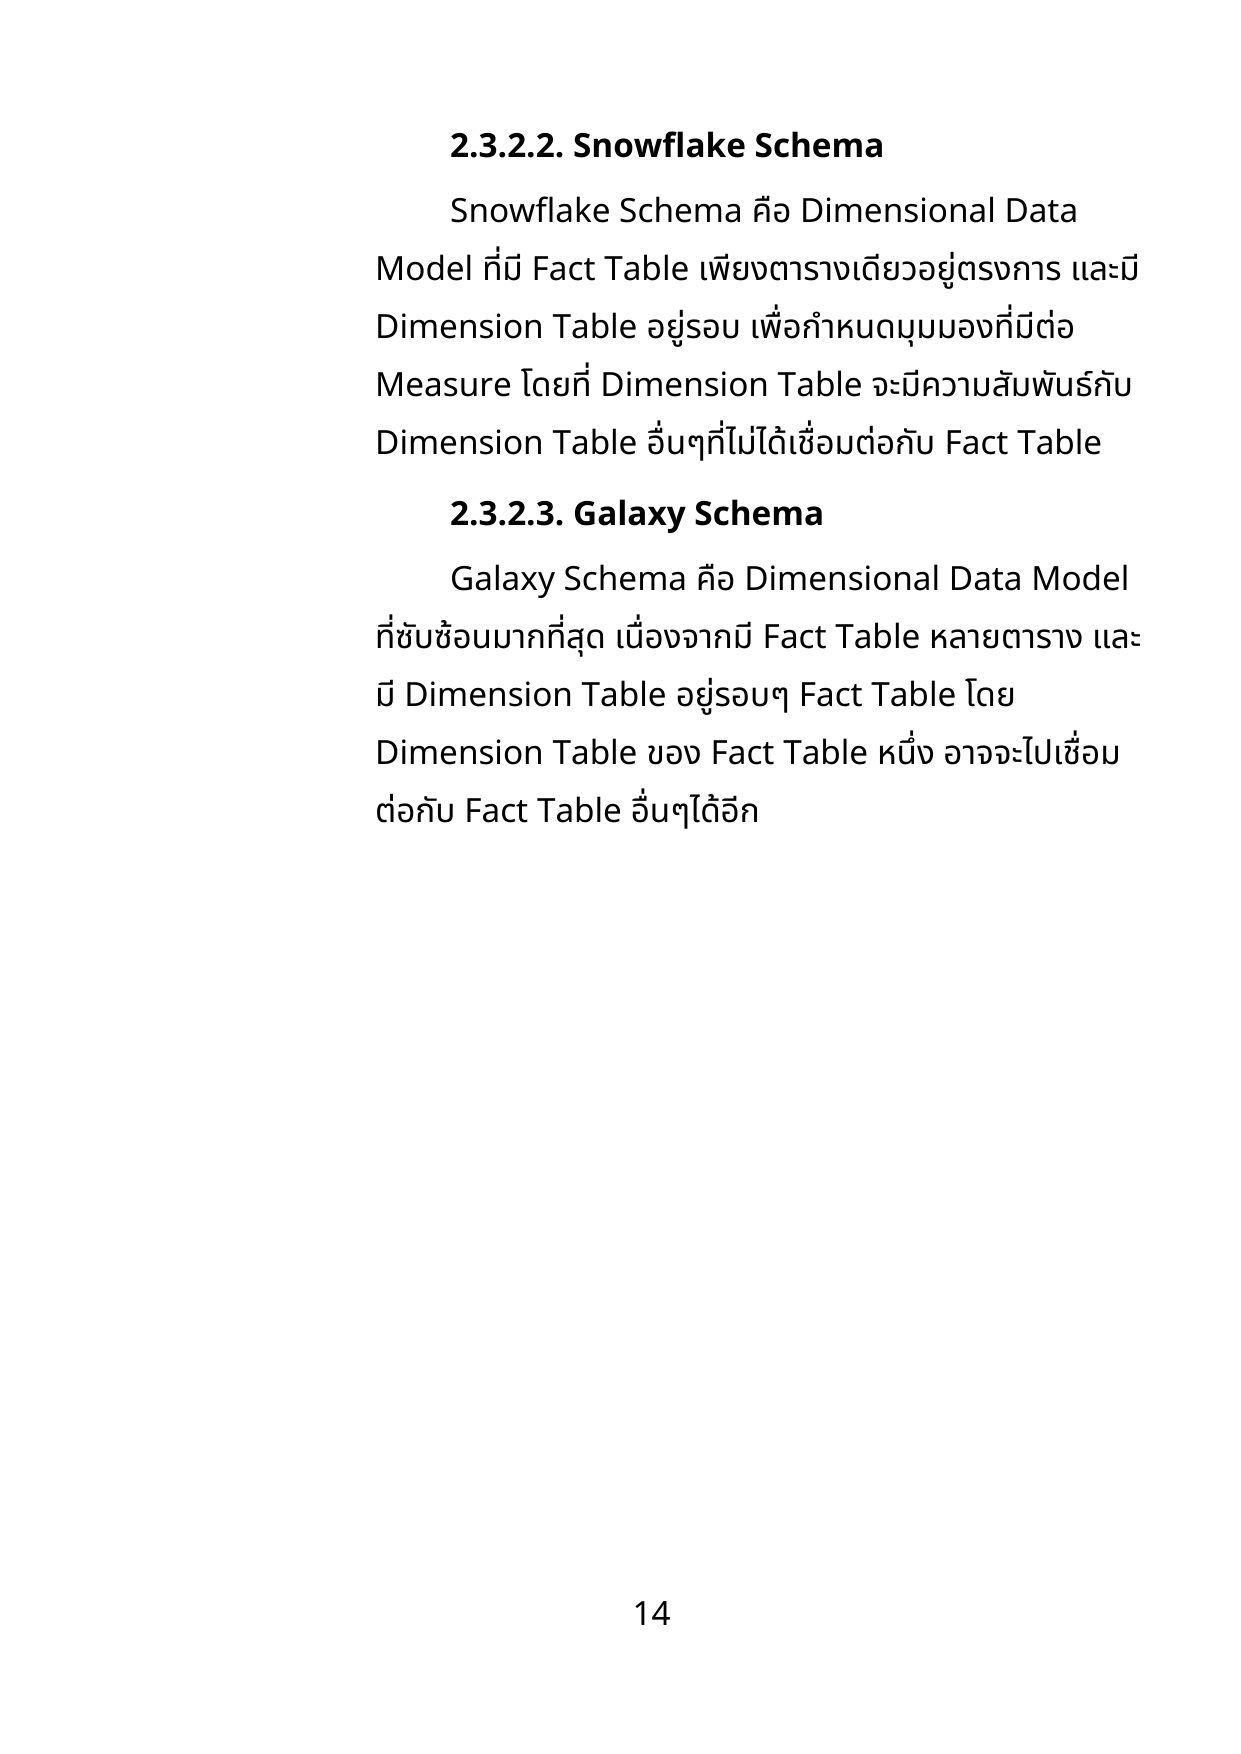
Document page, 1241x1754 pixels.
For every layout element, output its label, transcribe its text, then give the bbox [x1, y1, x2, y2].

text 2.3.2.3. Galaxy Schema [150, 490, 1153, 535]
text Snowflake Schema คือ Dimensional Data Model ที่มี Fact Table เพียงตารางเดียวอยู่ตรงการ และมี Dimension Table อยู่รอบ เพื่อกำหนดมุมมองที่มีต่อ Measure โดยที่ Dimension Table จะมีความสัมพันธ์กับ Dimension Table อื่นๆที่ไม่ได้เชื่อมต่อกับ Fact Table [375, 187, 1153, 470]
text Galaxy Schema คือ Dimensional Data Model ที่ซับซ้อนมากที่สุด เนื่องจากมี Fact Table หลายตาราง และมี Dimension Table อยู่รอบๆ Fact Table โดย Dimension Table ของ Fact Table หนึ่ง อาจจะไปเชื่อมต่อกับ Fact Table อื่นๆได้อีก [375, 554, 1153, 837]
text 2.3.2.2. Snowflake Schema [150, 122, 1153, 167]
